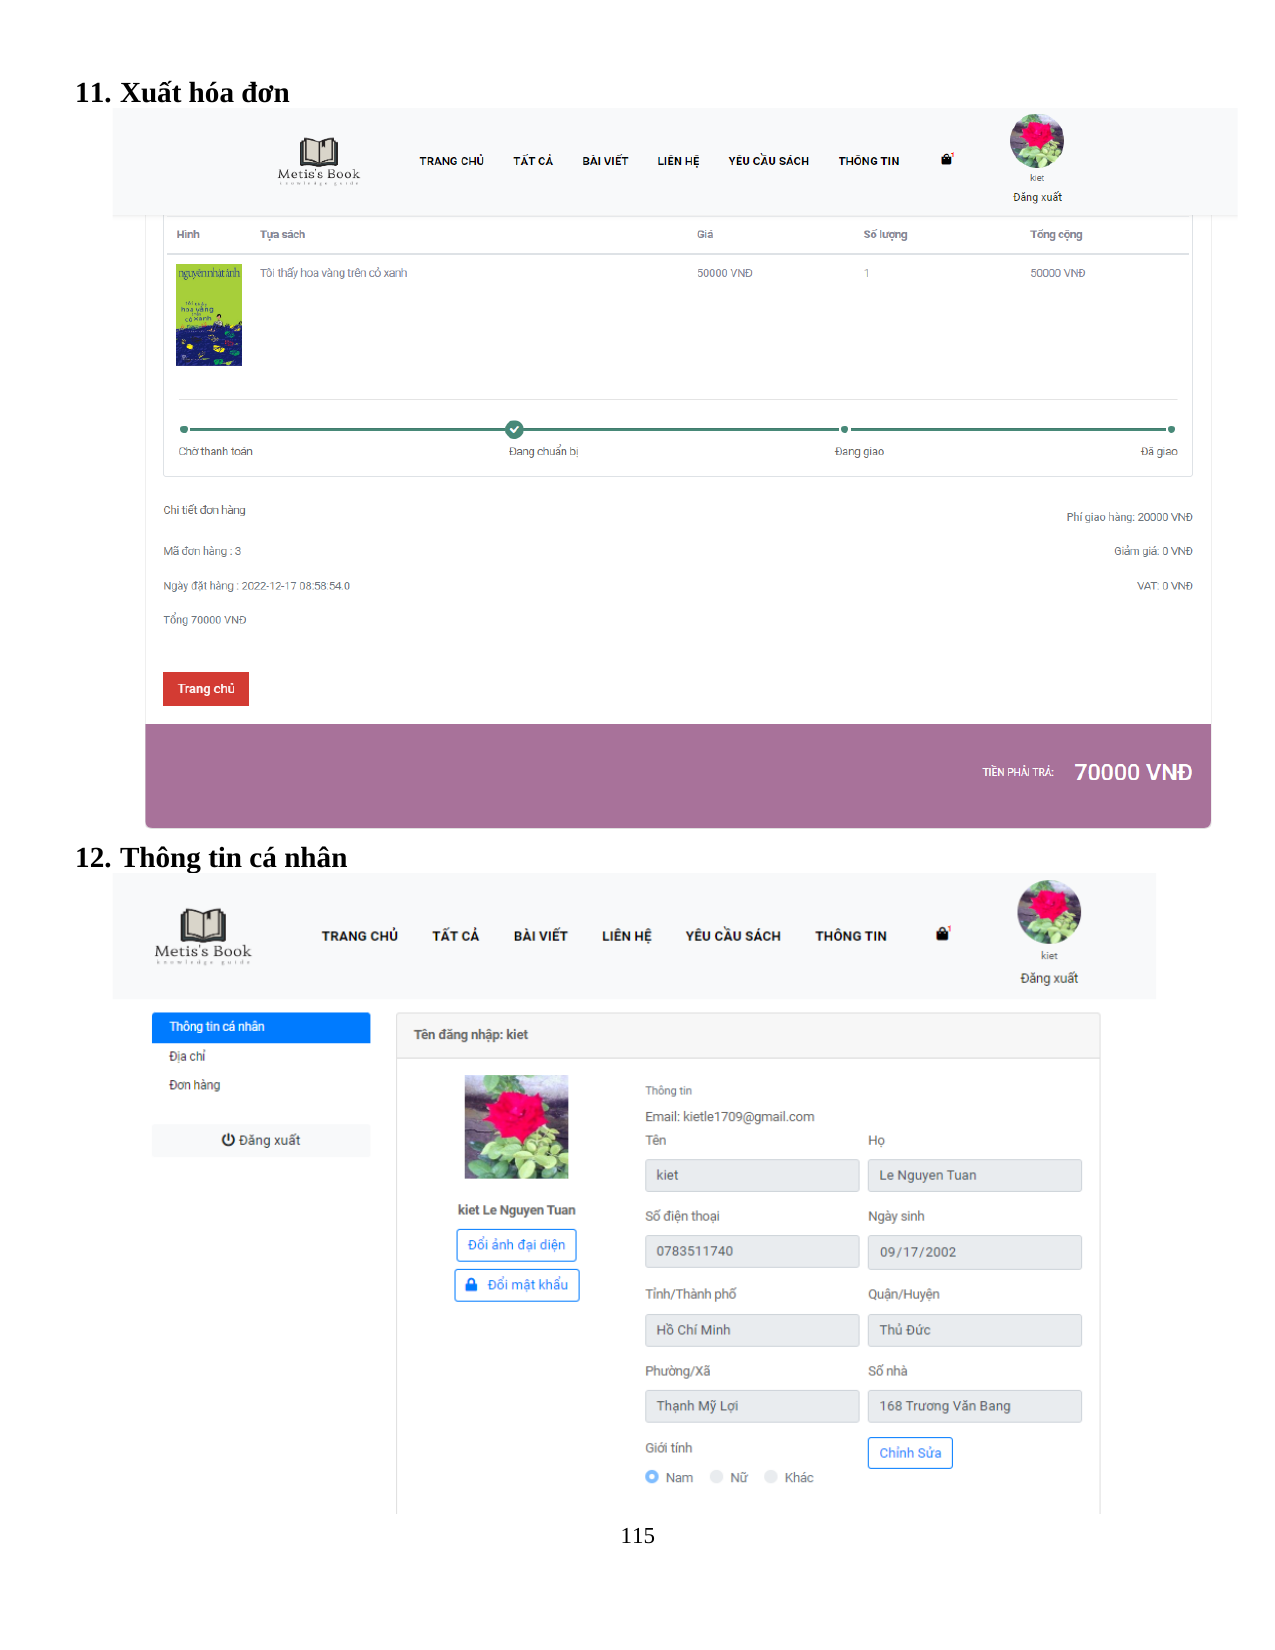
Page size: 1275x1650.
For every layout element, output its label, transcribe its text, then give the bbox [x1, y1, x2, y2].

picture [112, 873, 1157, 1514]
list Thông tin cá nhân [75, 840, 1200, 874]
list Xuất hóa đơn [75, 75, 1200, 108]
picture [112, 108, 1238, 841]
